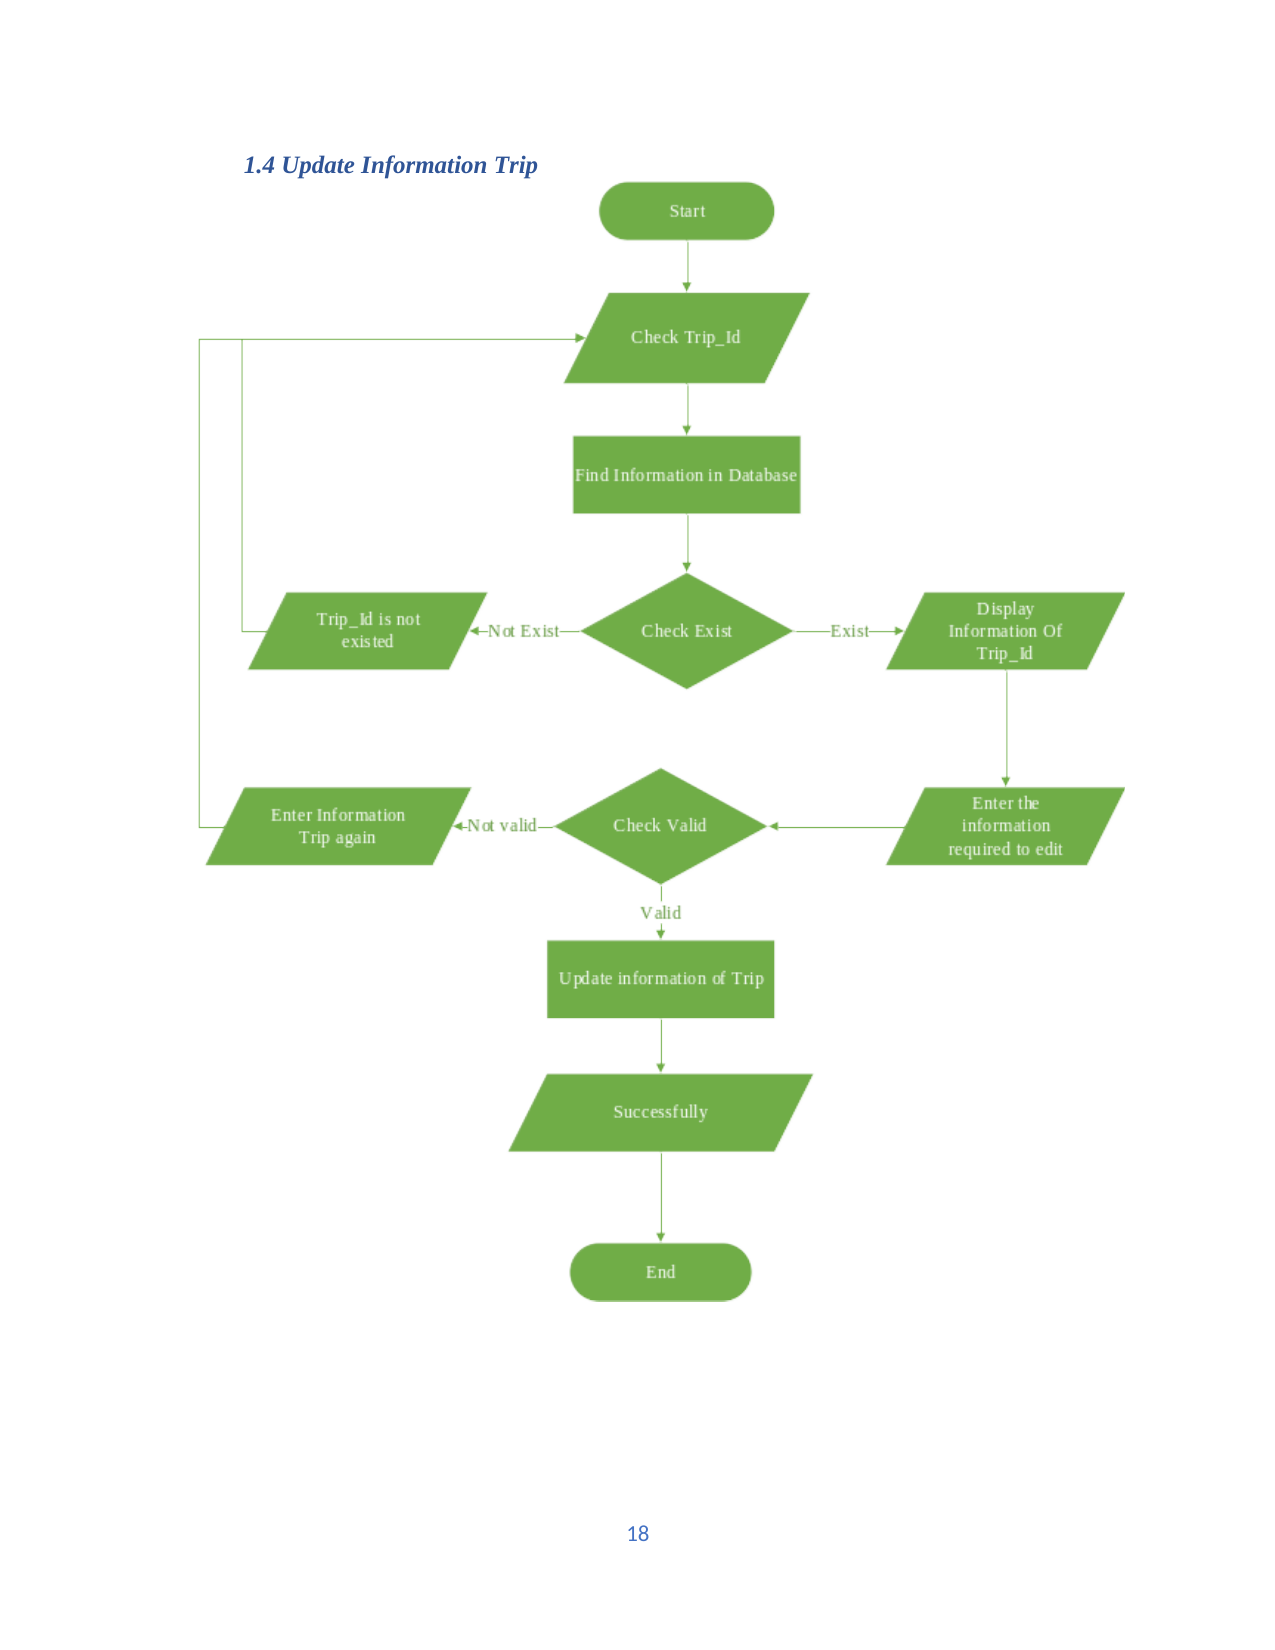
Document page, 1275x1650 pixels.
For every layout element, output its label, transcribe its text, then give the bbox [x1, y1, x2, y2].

subtitle Update Information Trip [244, 150, 1125, 179]
